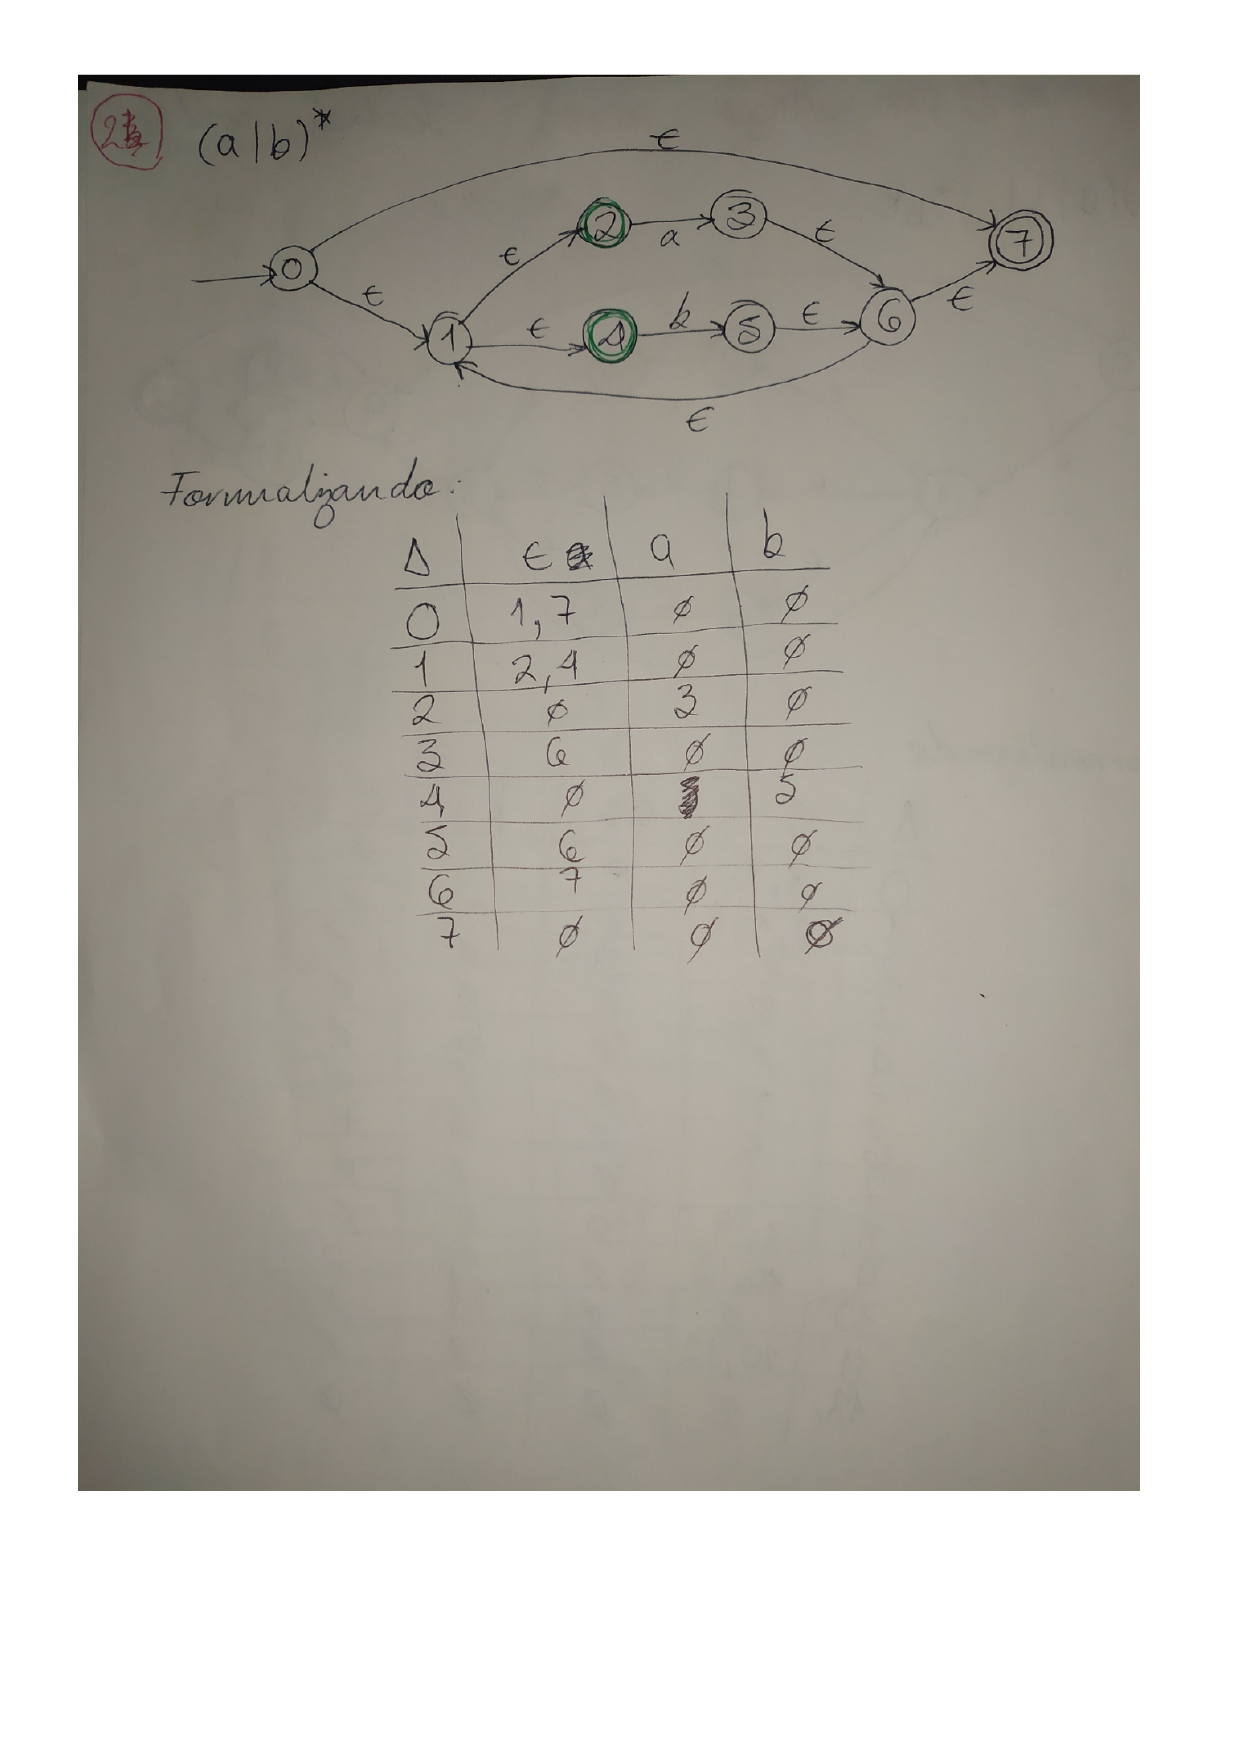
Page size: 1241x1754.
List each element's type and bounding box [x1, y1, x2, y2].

picture [79, 76, 1140, 1491]
